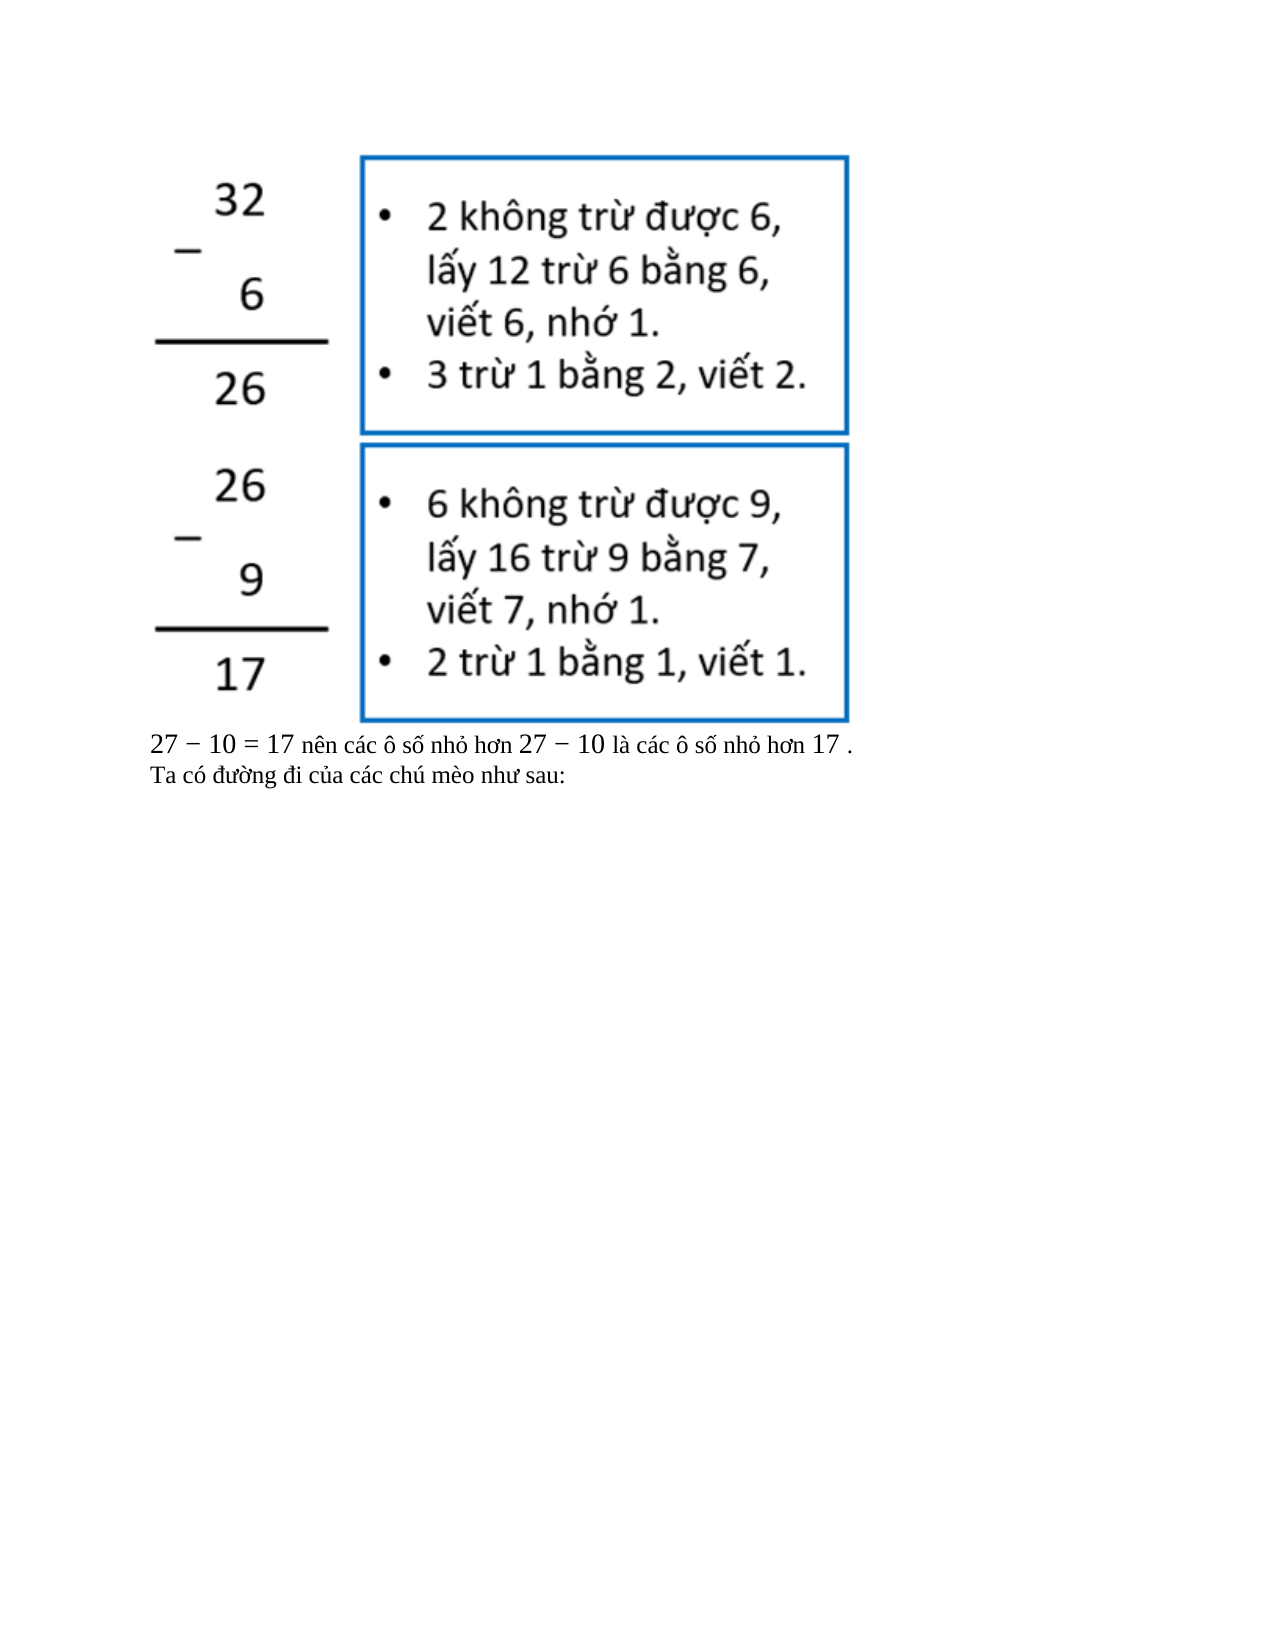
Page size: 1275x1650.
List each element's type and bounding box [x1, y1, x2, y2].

picture [150, 150, 855, 728]
text [150, 150, 1125, 789]
